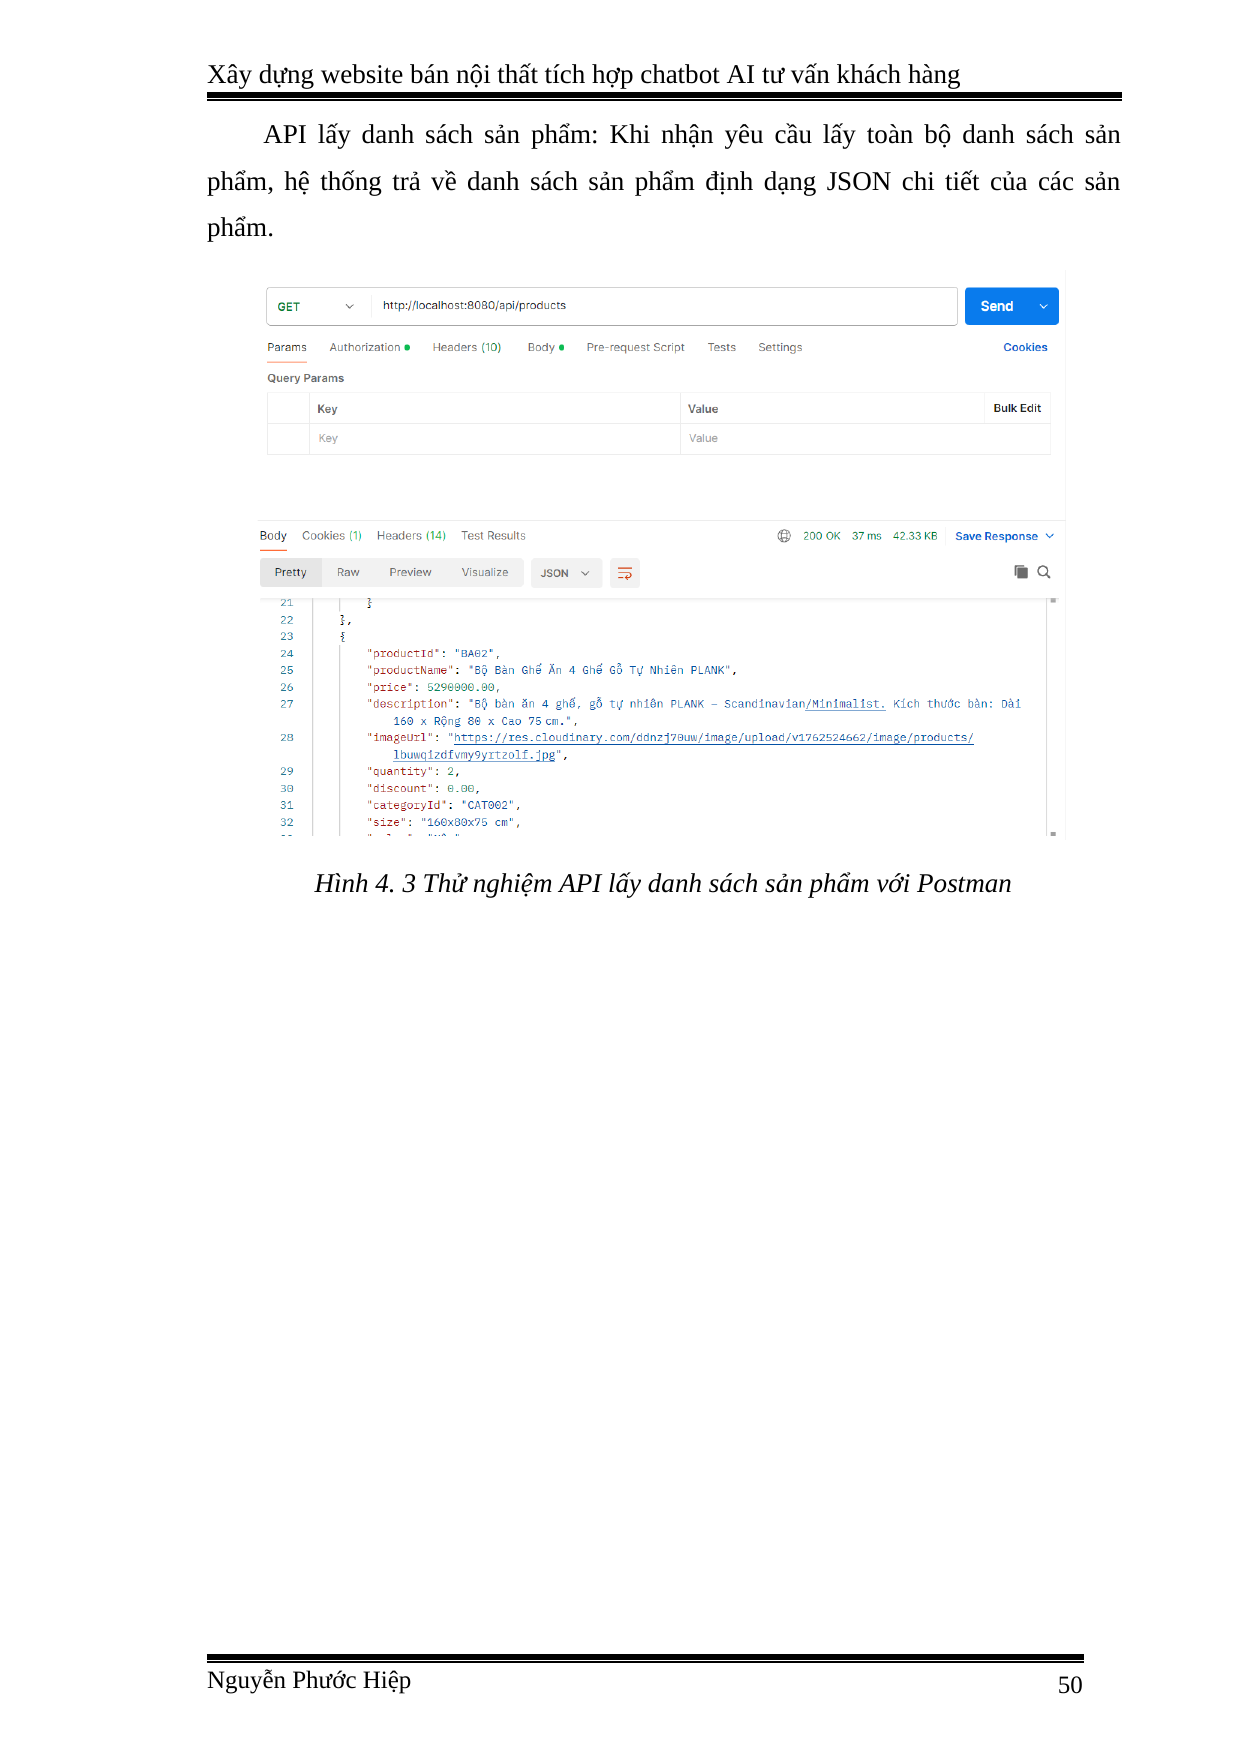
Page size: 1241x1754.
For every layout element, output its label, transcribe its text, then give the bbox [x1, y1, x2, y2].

text Hình 4. 3 Thử nghiệm API lấy danh sách sản phẩm với Postman [207, 867, 1122, 898]
picture [257, 270, 1072, 840]
text API lấy danh sách sản phẩm: Khi nhận yêu cầu lấy toàn bộ danh sách sản phẩm, hệ thống trả về danh sách sản phẩm định dạng JSON chi tiết của các sản phẩm. [207, 118, 1122, 243]
